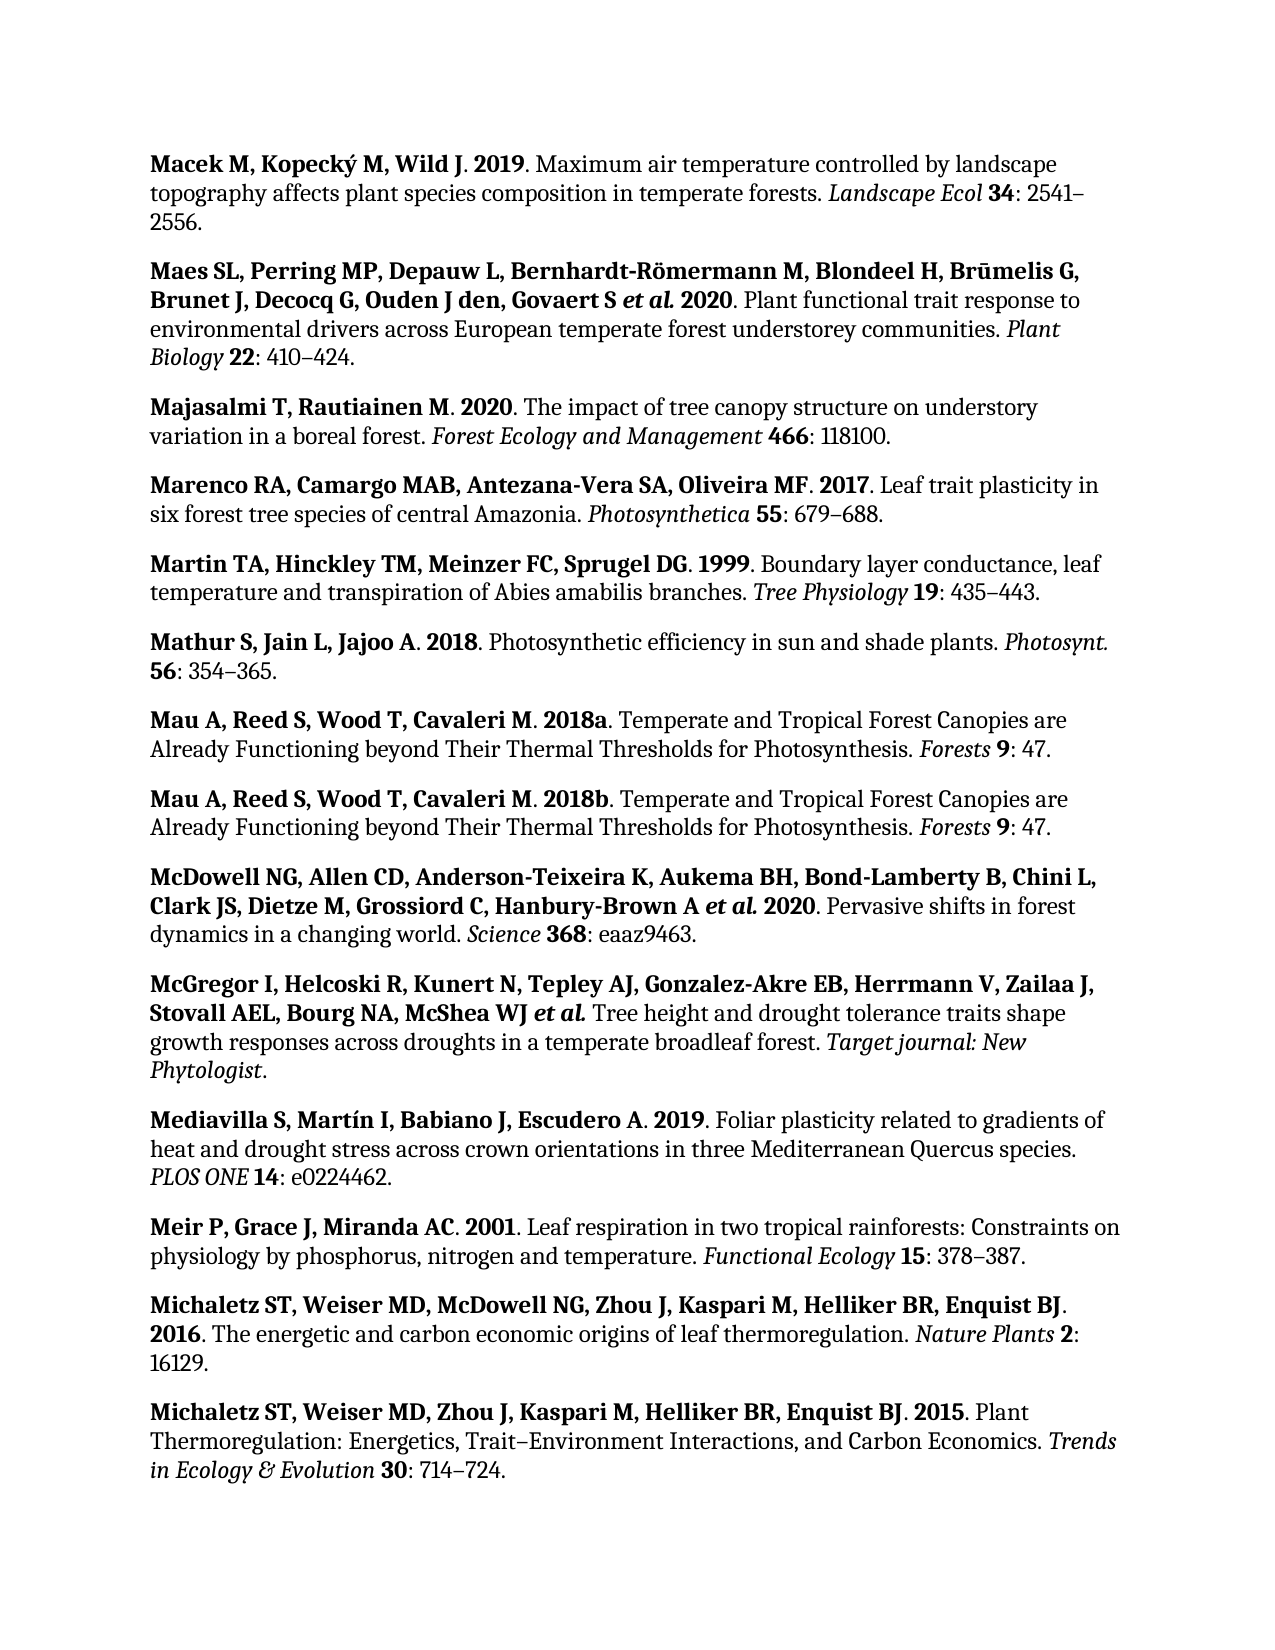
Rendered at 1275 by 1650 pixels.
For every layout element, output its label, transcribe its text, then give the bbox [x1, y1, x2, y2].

text Meir P, Grace J, Miranda AC. 2001. Leaf respiration in two tropical rainforests: Constraints on physiology by phosphorus, nitrogen and temperature. Functional Ecology 15: 378–387. [150, 1213, 1125, 1270]
text Michaletz ST, Weiser MD, Zhou J, Kaspari M, Helliker BR, Enquist BJ. 2015. Plant Thermoregulation: Energetics, Trait–Environment Interactions, and Carbon Economics. Trends in Ecology & Evolution 30: 714–724. [150, 1398, 1125, 1484]
text Mau A, Reed S, Wood T, Cavaleri M. 2018b. Temperate and Tropical Forest Canopies are Already Functioning beyond Their Thermal Thresholds for Photosynthesis. Forests 9: 47. [150, 784, 1125, 842]
text Martin TA, Hinckley TM, Meinzer FC, Sprugel DG. 1999. Boundary layer conductance, leaf temperature and transpiration of Abies amabilis branches. Tree Physiology 19: 435–443. [150, 549, 1125, 607]
text Maes SL, Perring MP, Depauw L, Bernhardt‐Römermann M, Blondeel H, Brūmelis G, Brunet J, Decocq G, Ouden J den, Govaert S et al. 2020. Plant functional trait response to environmental drivers across European temperate forest understorey communities. Plant Biology 22: 410–424. [150, 257, 1125, 372]
text Michaletz ST, Weiser MD, McDowell NG, Zhou J, Kaspari M, Helliker BR, Enquist BJ. 2016. The energetic and carbon economic origins of leaf thermoregulation. Nature Plants 2: 16129. [150, 1291, 1125, 1377]
text Mediavilla S, Martín I, Babiano J, Escudero A. 2019. Foliar plasticity related to gradients of heat and drought stress across crown orientations in three Mediterranean Quercus species. PLOS ONE 14: e0224462. [150, 1106, 1125, 1192]
text McGregor I, Helcoski R, Kunert N, Tepley AJ, Gonzalez-Akre EB, Herrmann V, Zailaa J, Stovall AEL, Bourg NA, McShea WJ et al. Tree height and drought tolerance traits shape growth responses across droughts in a temperate broadleaf forest. Target journal: New Phytologist. [150, 970, 1125, 1085]
text Macek M, Kopecký M, Wild J. 2019. Maximum air temperature controlled by landscape topography affects plant species composition in temperate forests. Landscape Ecol 34: 2541–2556. [150, 150, 1125, 236]
text Mau A, Reed S, Wood T, Cavaleri M. 2018a. Temperate and Tropical Forest Canopies are Already Functioning beyond Their Thermal Thresholds for Photosynthesis. Forests 9: 47. [150, 706, 1125, 764]
text McDowell NG, Allen CD, Anderson-Teixeira K, Aukema BH, Bond-Lamberty B, Chini L, Clark JS, Dietze M, Grossiord C, Hanbury-Brown A et al. 2020. Pervasive shifts in forest dynamics in a changing world. Science 368: eaaz9463. [150, 863, 1125, 949]
text Marenco RA, Camargo MAB, Antezana-Vera SA, Oliveira MF. 2017. Leaf trait plasticity in six forest tree species of central Amazonia. Photosynthetica 55: 679–688. [150, 471, 1125, 529]
text Mathur S, Jain L, Jajoo A. 2018. Photosynthetic efficiency in sun and shade plants. Photosynt. 56: 354–365. [150, 628, 1125, 685]
text Majasalmi T, Rautiainen M. 2020. The impact of tree canopy structure on understory variation in a boreal forest. Forest Ecology and Management 466: 118100. [150, 393, 1125, 450]
